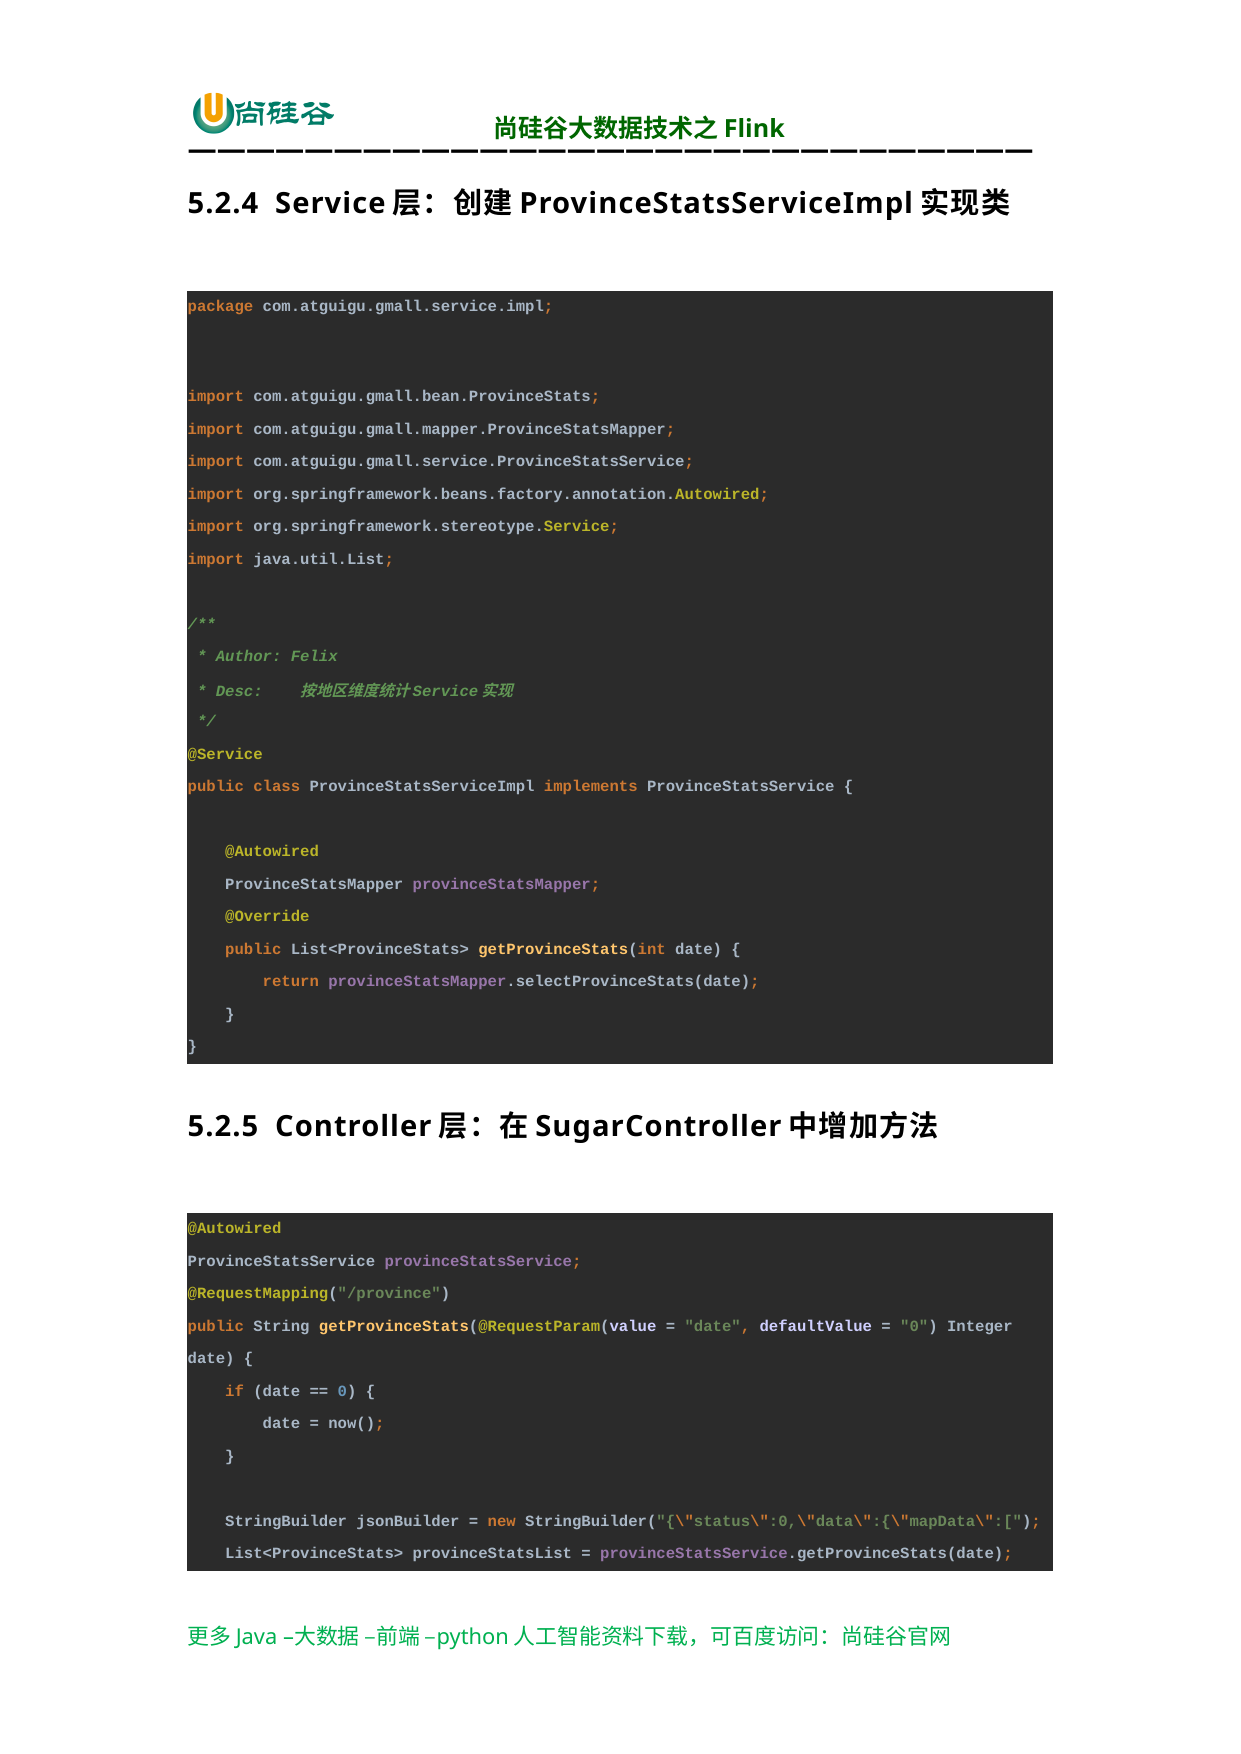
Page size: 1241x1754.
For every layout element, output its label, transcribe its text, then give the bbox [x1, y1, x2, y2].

subtitle Controller层：在SugarController中增加方法 [187, 1091, 1053, 1156]
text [187, 1246, 1053, 1571]
text @Autowired [187, 1213, 1053, 1246]
text package com.atguigu.gmall.service.impl; [187, 291, 1053, 324]
picture [187, 88, 338, 138]
text import com.atguigu.gmall.bean.ProvinceStats; import com.atguigu.gmall.mapper.ProvinceStatsMapper; import com.atguigu.gmall.service.ProvinceStatsService; import org.springframework.beans.factory.annotation.Autowired; import org.springframework.stereotype.Service; import java.util.List; /** * Author: Felix * Desc: 按地区维度统计Service实现 */ @Service public class ProvinceStatsServiceImpl implements ProvinceStatsService { @Autowired ProvinceStatsMapper provinceStatsMapper; @Override public List<ProvinceStats> getProvinceStats(int date) { return provinceStatsMapper.selectProvinceStats(date); } } [187, 349, 1053, 1064]
subtitle Service层：创建ProvinceStatsServiceImpl实现类 [187, 169, 1053, 234]
